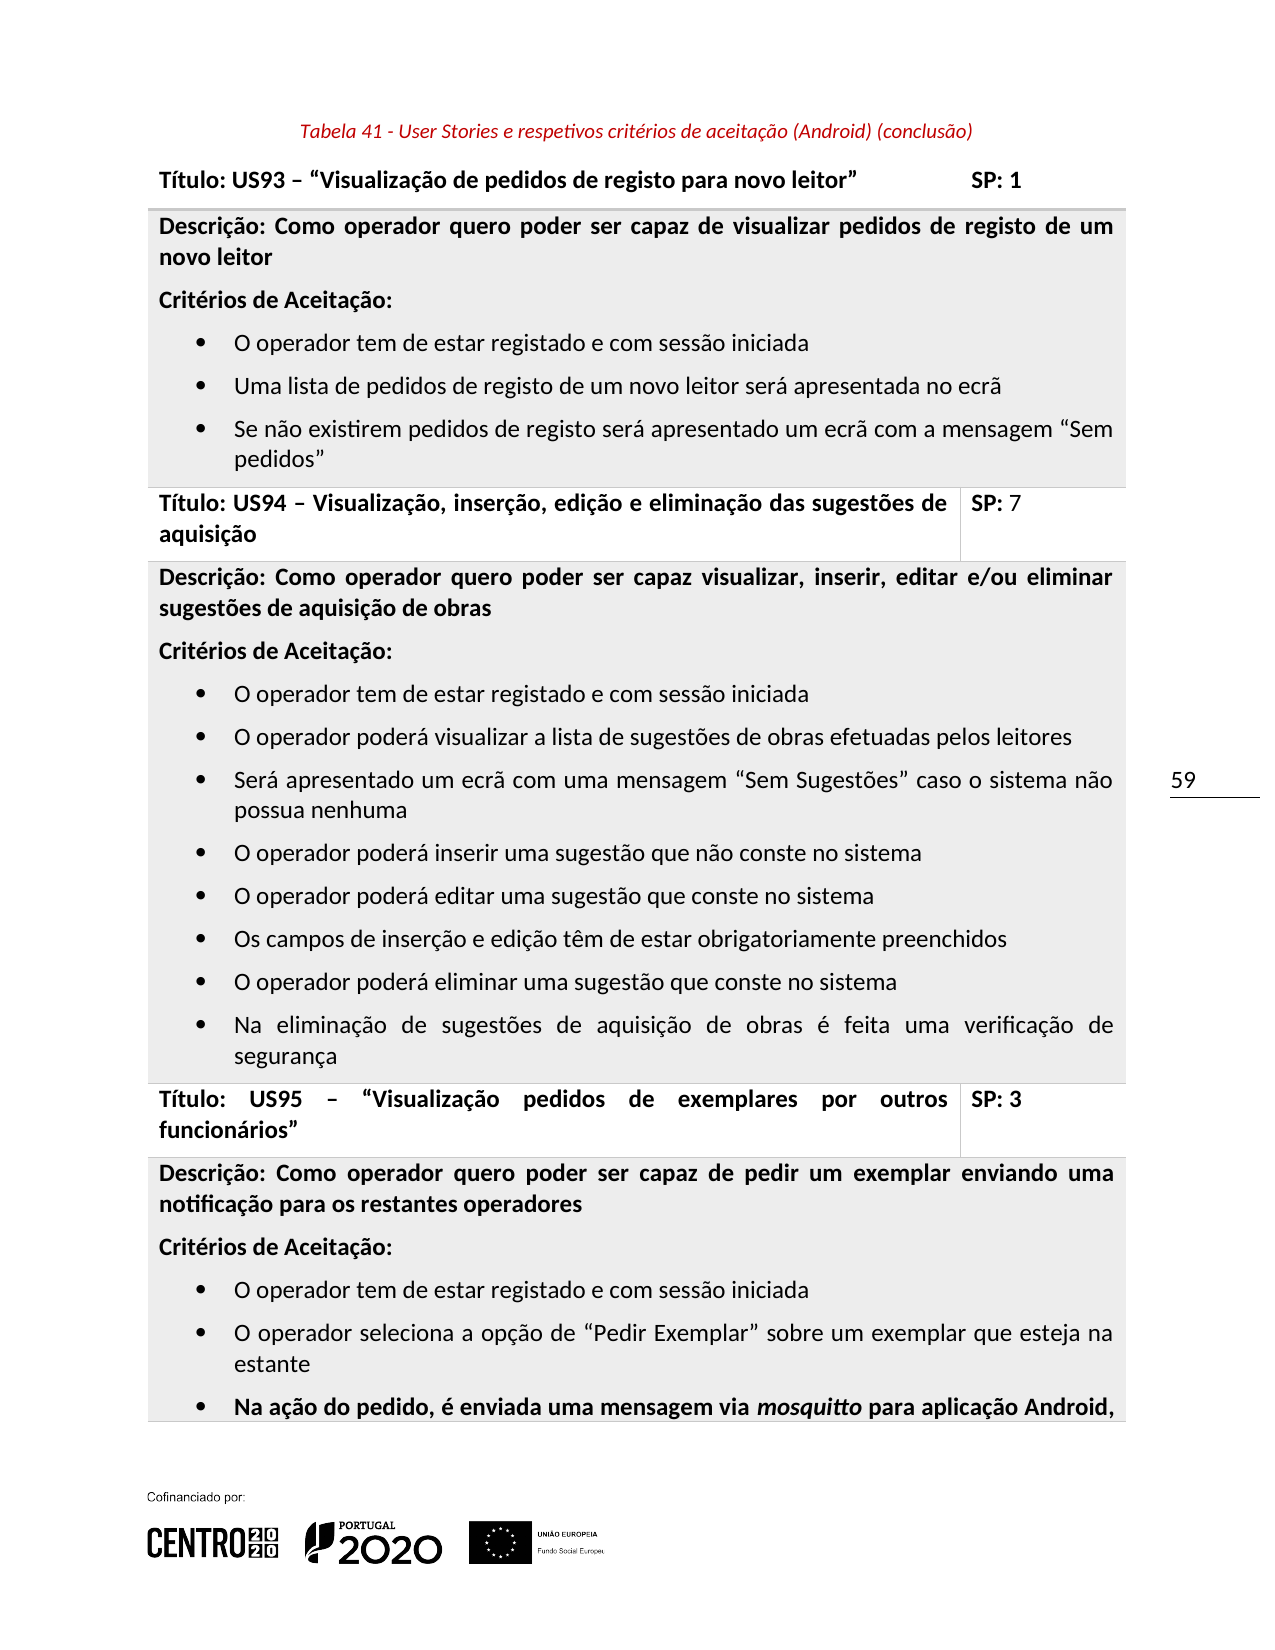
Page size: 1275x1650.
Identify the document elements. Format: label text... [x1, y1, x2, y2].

table_cell Descrição: Como operador quero poder ser capaz visualizar, inserir, editar e/ou eliminar sugestões de aquisição de obras Critérios de Aceitação: O operador tem de estar registado e com sessão iniciada O operador poderá visualizar a lista de sugestões de obras efetuadas pelos leitores Será apresentado um ecrã com uma mensagem “Sem Sugestões” caso o sistema não possua nenhuma O operador poderá inserir uma sugestão que não conste no sistema O operador poderá editar uma sugestão que conste no sistema Os campos de inserção e edição têm de estar obrigatoriamente preenchidos O operador poderá eliminar uma sugestão que conste no sistema Na eliminação de sugestões de aquisição de obras é feita uma verificação de segurança [148, 562, 1126, 1083]
table_cell SP: 7 [961, 488, 1126, 561]
table_cell SP: 3 [961, 1084, 1126, 1157]
table_cell Título: US94 – Visualização, inserção, edição e eliminação das sugestões de aquisição [148, 488, 960, 561]
table_cell Título: US95 – “Visualização pedidos de exemplares por outros funcionários” [148, 1084, 960, 1157]
table_header Título: US93 – “Visualização de pedidos de registo para novo leitor” [148, 164, 960, 207]
table_header SP: 1 [960, 164, 1126, 207]
picture [147, 1492, 605, 1564]
table_cell Descrição: Como operador quero poder ser capaz de visualizar pedidos de registo de um novo leitor Critérios de Aceitação: O operador tem de estar registado e com sessão iniciada Uma lista de pedidos de registo de um novo leitor será apresentada no ecrã Se não existirem pedidos de registo será apresentado um ecrã com a mensagem “Sem pedidos” [148, 211, 1126, 487]
